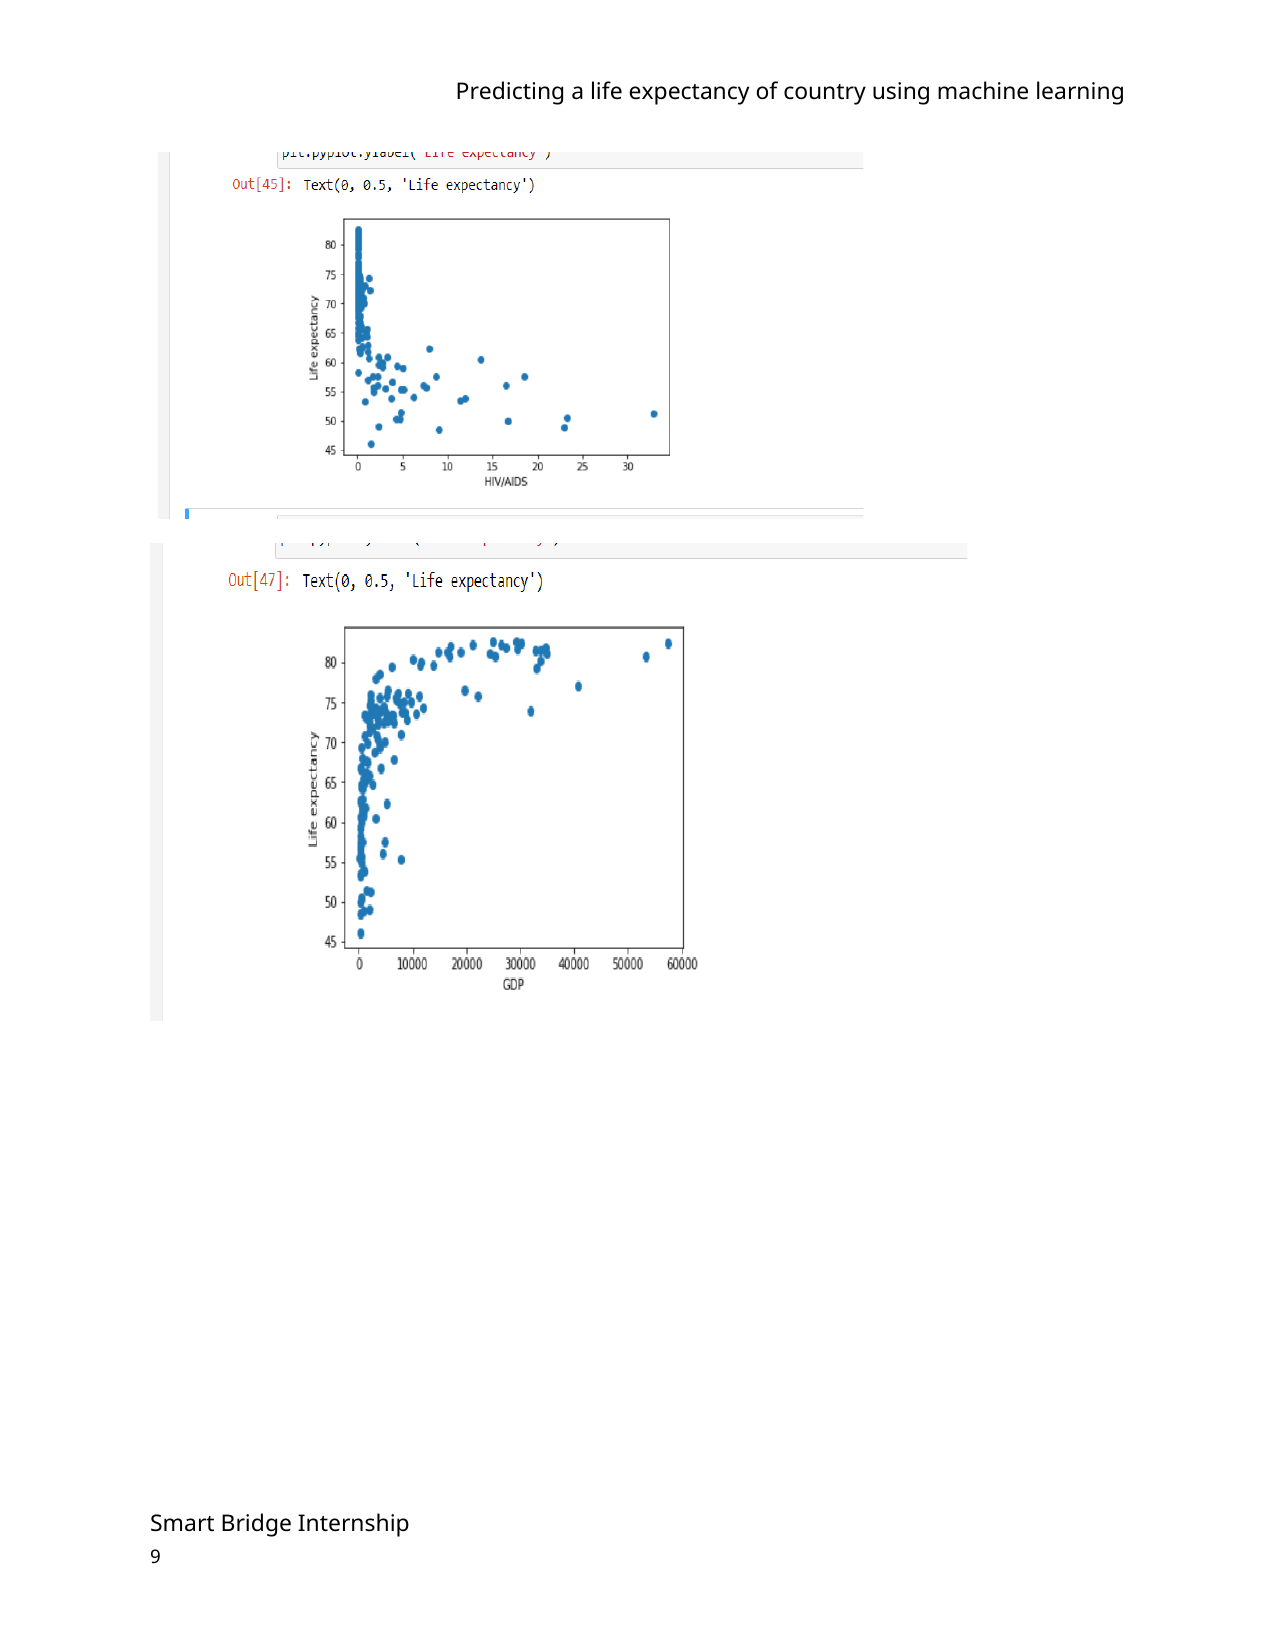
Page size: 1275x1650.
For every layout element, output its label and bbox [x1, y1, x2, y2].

picture [150, 543, 968, 1021]
picture [157, 152, 864, 519]
